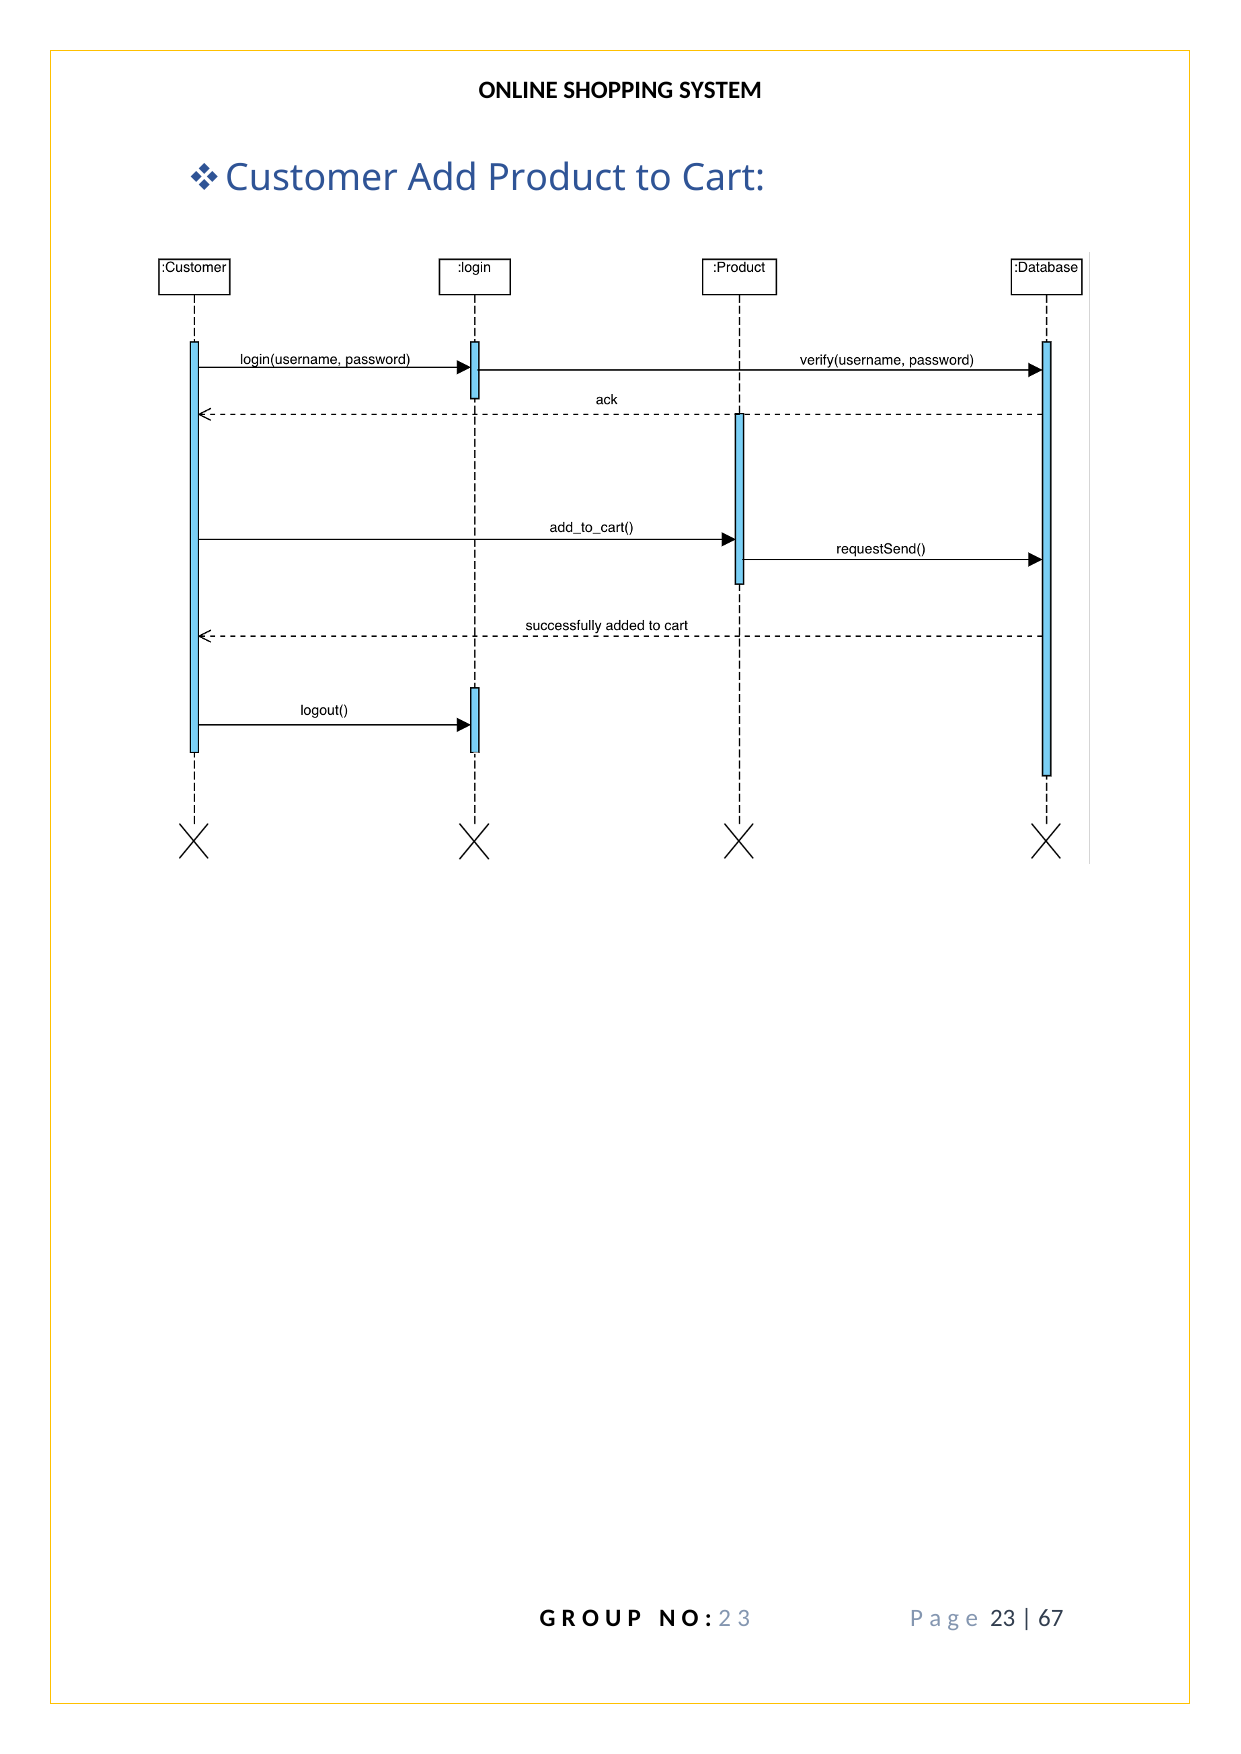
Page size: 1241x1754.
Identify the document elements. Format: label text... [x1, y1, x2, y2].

subtitle Customer Add Product to Cart: [187, 150, 1090, 201]
picture [150, 252, 1090, 865]
